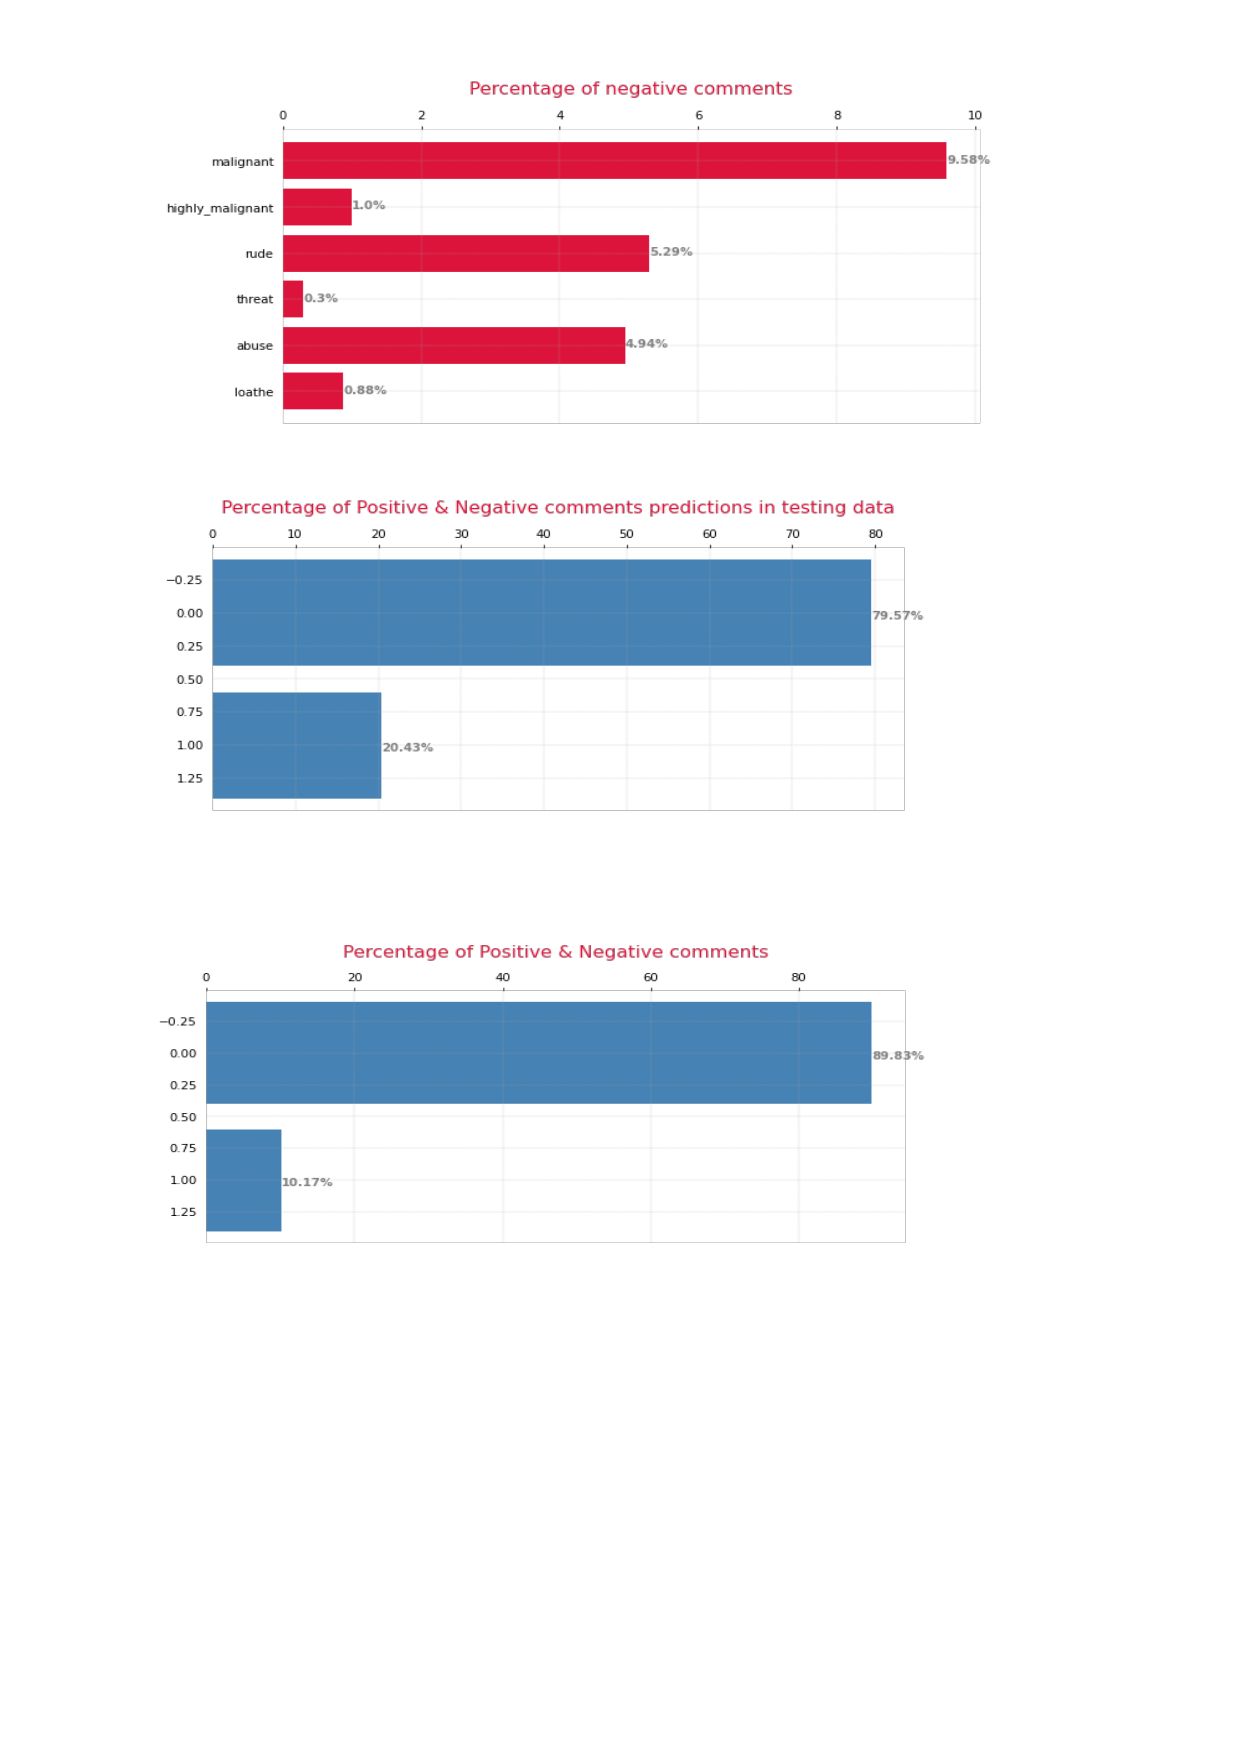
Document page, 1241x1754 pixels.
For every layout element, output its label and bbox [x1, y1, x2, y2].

picture [150, 938, 933, 1250]
picture [157, 493, 932, 818]
picture [157, 75, 999, 431]
